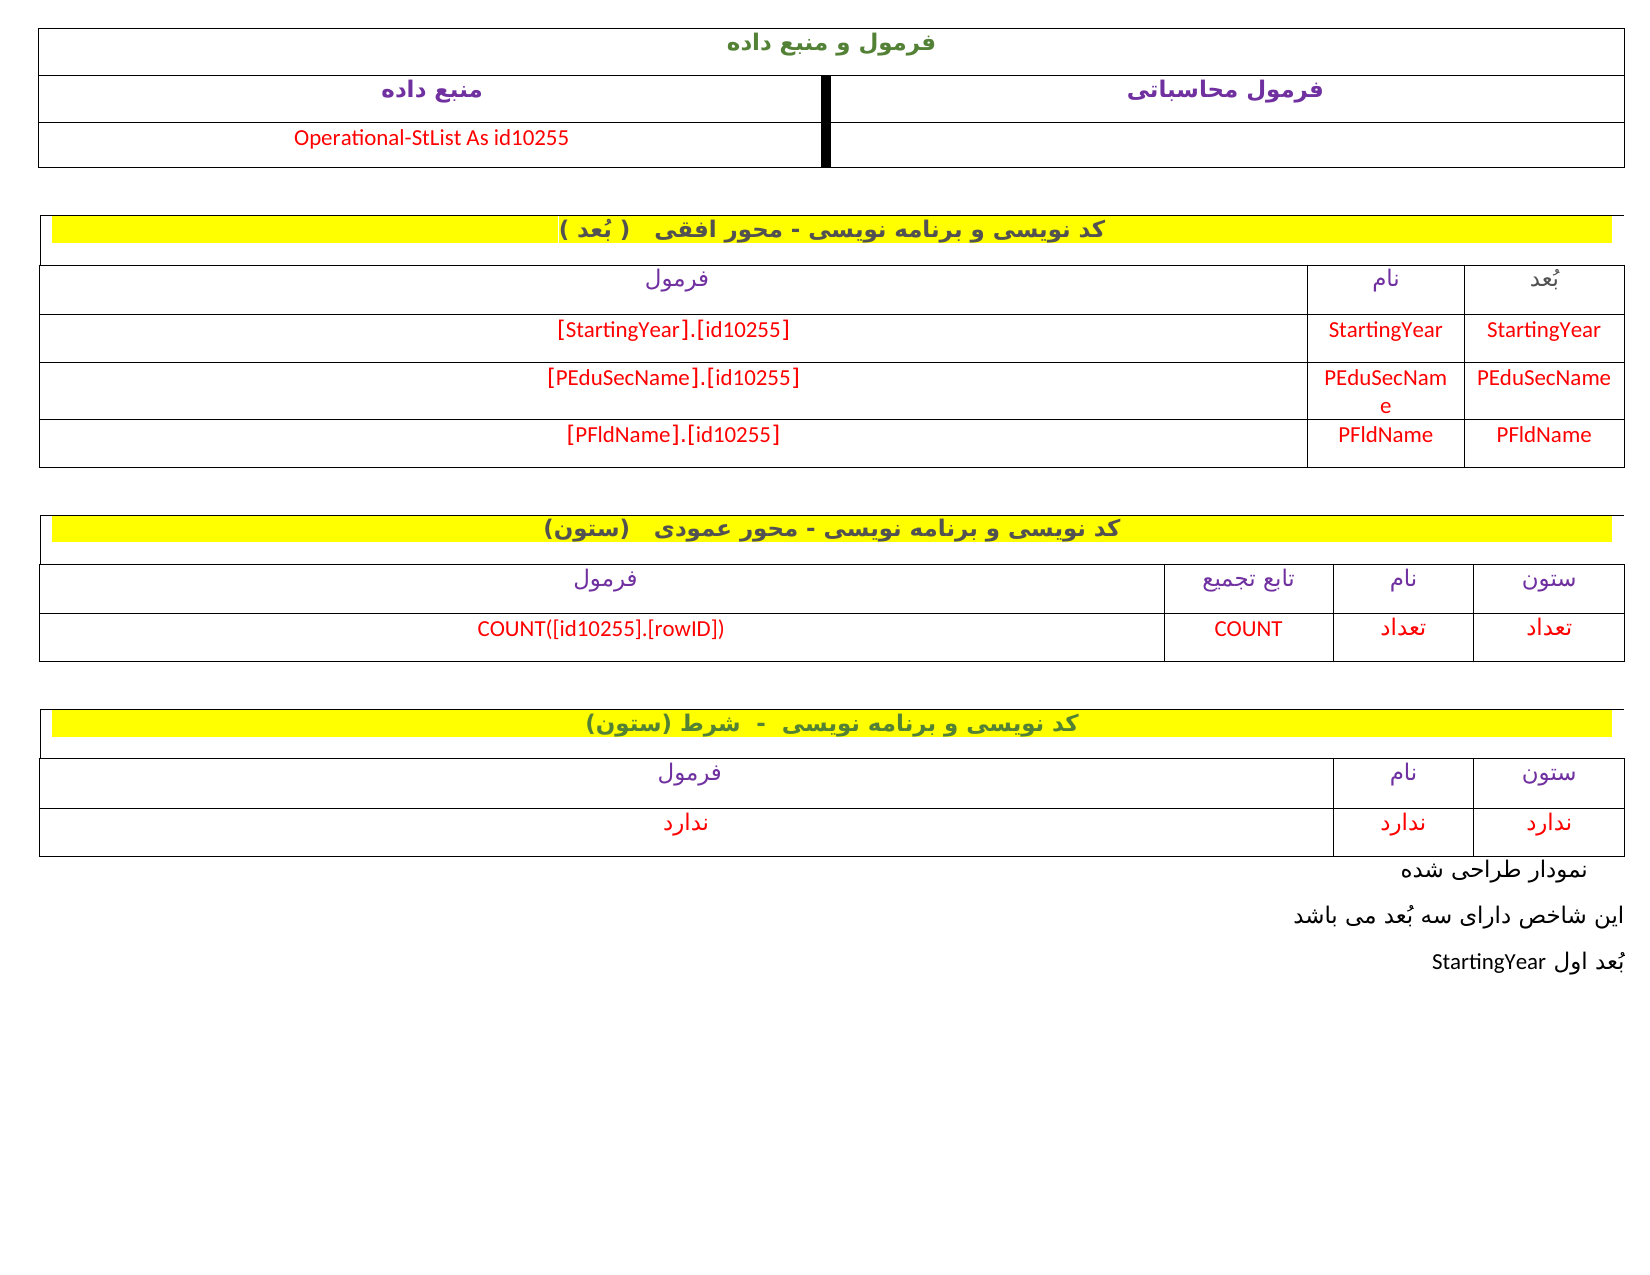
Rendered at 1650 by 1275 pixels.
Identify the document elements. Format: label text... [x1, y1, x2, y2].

table_cell PEduSecName [1308, 363, 1464, 419]
table_cell StartingYear [1465, 315, 1624, 362]
table_cell نام [1334, 759, 1473, 808]
table_cell ندارد [1334, 809, 1473, 856]
table_cell PFldName [1308, 420, 1464, 467]
table_cell فرمول [40, 266, 1307, 314]
table_cell [id10255].[PEduSecName] [40, 363, 1307, 419]
table_cell COUNT [1165, 614, 1333, 661]
table_cell منبع داده [39, 76, 821, 122]
table_cell تابع تجمیع [1165, 565, 1333, 613]
table_header کد نویسی و برنامه نویسی - محور افقی ( بُعد ) [41, 216, 1623, 264]
table_header فرمول و منبع داده [39, 29, 1624, 75]
table_cell تعداد [1474, 614, 1624, 661]
text بُعد اول StartingYear [37, 947, 1650, 975]
table_cell فرمول [40, 759, 1333, 808]
table_cell PEduSecName [1465, 363, 1624, 419]
table_header کد نویسی و برنامه نویسی - محور عمودی (ستون) [41, 516, 1623, 564]
table_cell [831, 123, 1624, 167]
table_cell نام [1334, 565, 1473, 613]
table_cell ندارد [1474, 809, 1624, 856]
table_header کد نویسی و برنامه نویسی - شرط (ستون) [41, 710, 1623, 758]
table_cell بُعد [1465, 266, 1624, 314]
table_cell ستون [1474, 759, 1624, 808]
table_cell [id10255].[StartingYear] [40, 315, 1307, 362]
table_cell Operational-StList As id10255 [39, 123, 821, 167]
table_cell نام [1308, 266, 1464, 314]
table_cell PFldName [1465, 420, 1624, 467]
table_cell تعداد [1334, 614, 1473, 661]
table_cell [id10255].[PFldName] [40, 420, 1307, 467]
table_cell فرمول محاسباتی [831, 76, 1624, 122]
table_cell فرمول [40, 565, 1164, 613]
table_cell COUNT([id10255].[rowID]) [40, 614, 1164, 661]
table_cell ستون [1474, 565, 1624, 613]
text نمودار طراحی شده [37, 857, 1650, 883]
table_cell ندارد [40, 809, 1333, 856]
table_cell StartingYear [1308, 315, 1464, 362]
text این شاخص دارای سه بُعد می باشد [37, 902, 1650, 929]
